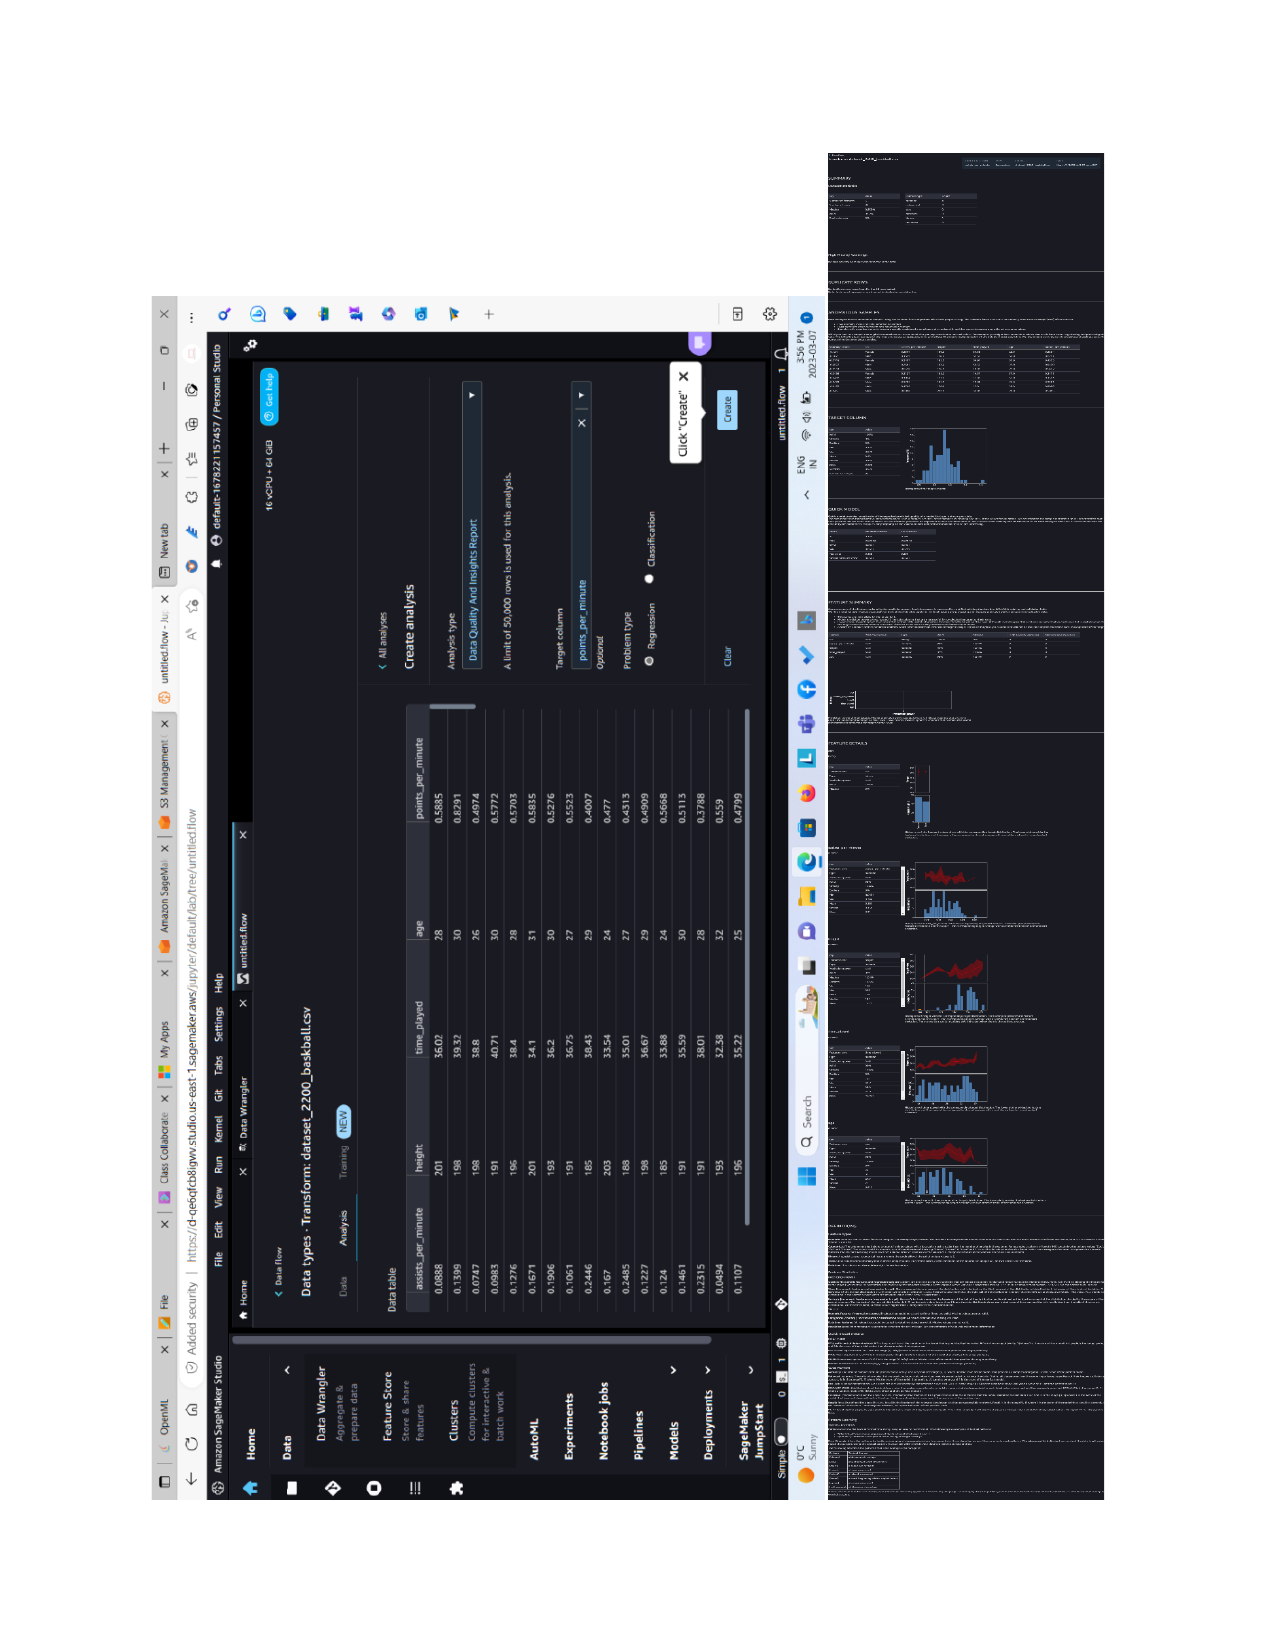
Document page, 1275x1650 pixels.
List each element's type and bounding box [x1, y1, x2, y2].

picture [152, 150, 1105, 1500]
